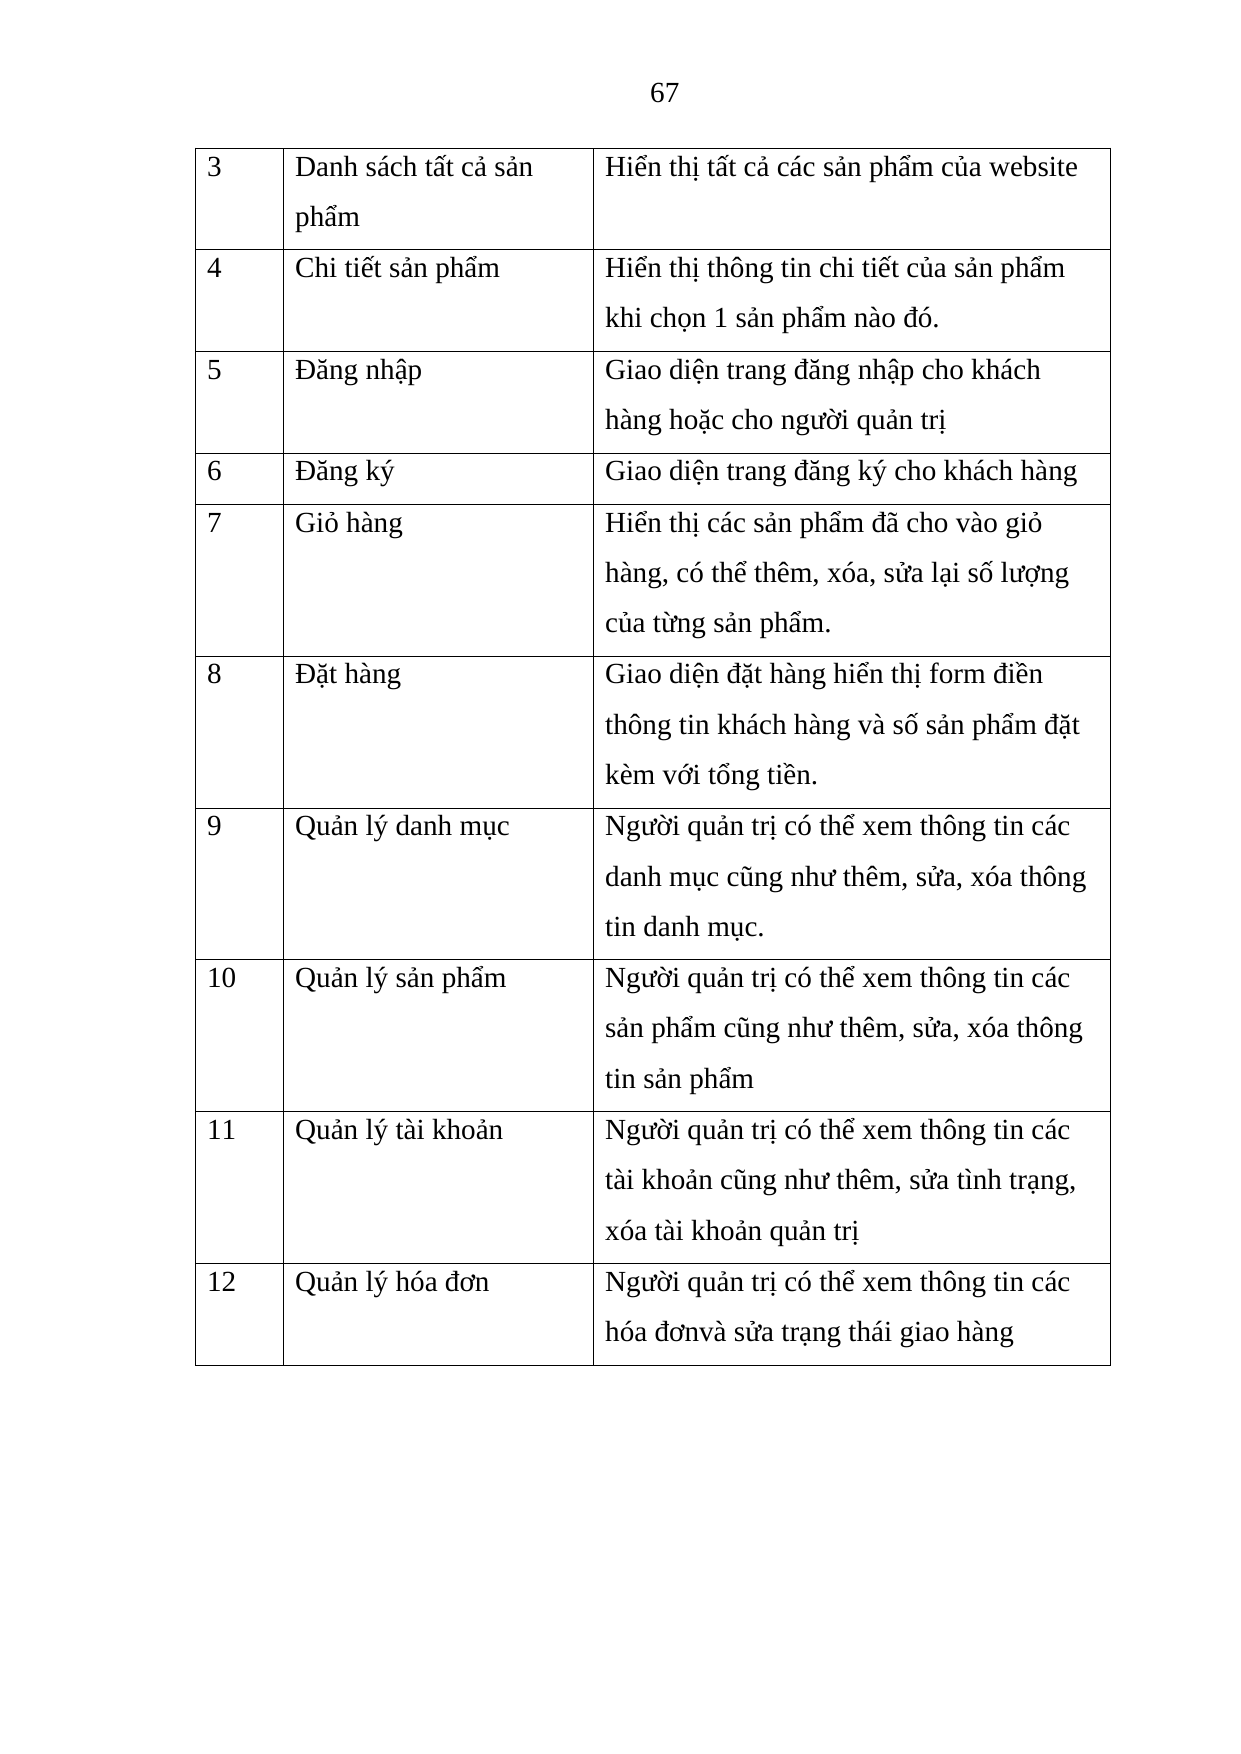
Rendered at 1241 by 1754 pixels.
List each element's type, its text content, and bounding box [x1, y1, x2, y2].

table_cell Quản lý hóa đơn [284, 1264, 593, 1364]
table_cell Người quản trị có thể xem thông tin các danh mục cũng như thêm, sửa, xóa thông tin danh mục. [594, 809, 1110, 959]
table_cell 12 [196, 1264, 283, 1364]
table_cell Quản lý sản phẩm [284, 960, 593, 1111]
table_cell Hiển thị các sản phẩm đã cho vào giỏ hàng, có thể thêm, xóa, sửa lại số lượng của từng sản phẩm. [594, 505, 1110, 656]
table_cell Giao diện đặt hàng hiển thị form điền thông tin khách hàng và số sản phẩm đặt kèm với tổng tiền. [594, 657, 1110, 807]
table_cell Đăng nhập [284, 352, 593, 452]
table_cell Quản lý tài khoản [284, 1112, 593, 1263]
table_cell Người quản trị có thể xem thông tin các tài khoản cũng như thêm, sửa tình trạng, xóa tài khoản quản trị [594, 1112, 1110, 1263]
table_cell Giỏ hàng [284, 505, 593, 656]
table_cell 5 [196, 352, 283, 452]
table_cell Người quản trị có thể xem thông tin các sản phẩm cũng như thêm, sửa, xóa thông tin sản phẩm [594, 960, 1110, 1111]
table_cell Quản lý danh mục [284, 809, 593, 959]
table_cell Đặt hàng [284, 657, 593, 807]
table_cell 9 [196, 809, 283, 959]
table_cell Giao diện trang đăng nhập cho khách hàng hoặc cho người quản trị [594, 352, 1110, 452]
table_cell Người quản trị có thể xem thông tin các hóa đơnvà sửa trạng thái giao hàng [594, 1264, 1110, 1364]
table_cell 8 [196, 657, 283, 807]
table_cell 4 [196, 250, 283, 351]
table_cell 7 [196, 505, 283, 656]
table_cell 3 [196, 149, 283, 249]
table_cell Chi tiết sản phẩm [284, 250, 593, 351]
table_cell Hiển thị thông tin chi tiết của sản phẩm khi chọn 1 sản phẩm nào đó. [594, 250, 1110, 351]
table_cell Danh sách tất cả sản phẩm [284, 149, 593, 249]
table_cell 11 [196, 1112, 283, 1263]
table_cell 10 [196, 960, 283, 1111]
table_cell Giao diện trang đăng ký cho khách hàng [594, 454, 1110, 504]
table_cell Hiển thị tất cả các sản phẩm của website [594, 149, 1110, 249]
table_cell Đăng ký [284, 454, 593, 504]
table_cell 6 [196, 454, 283, 504]
